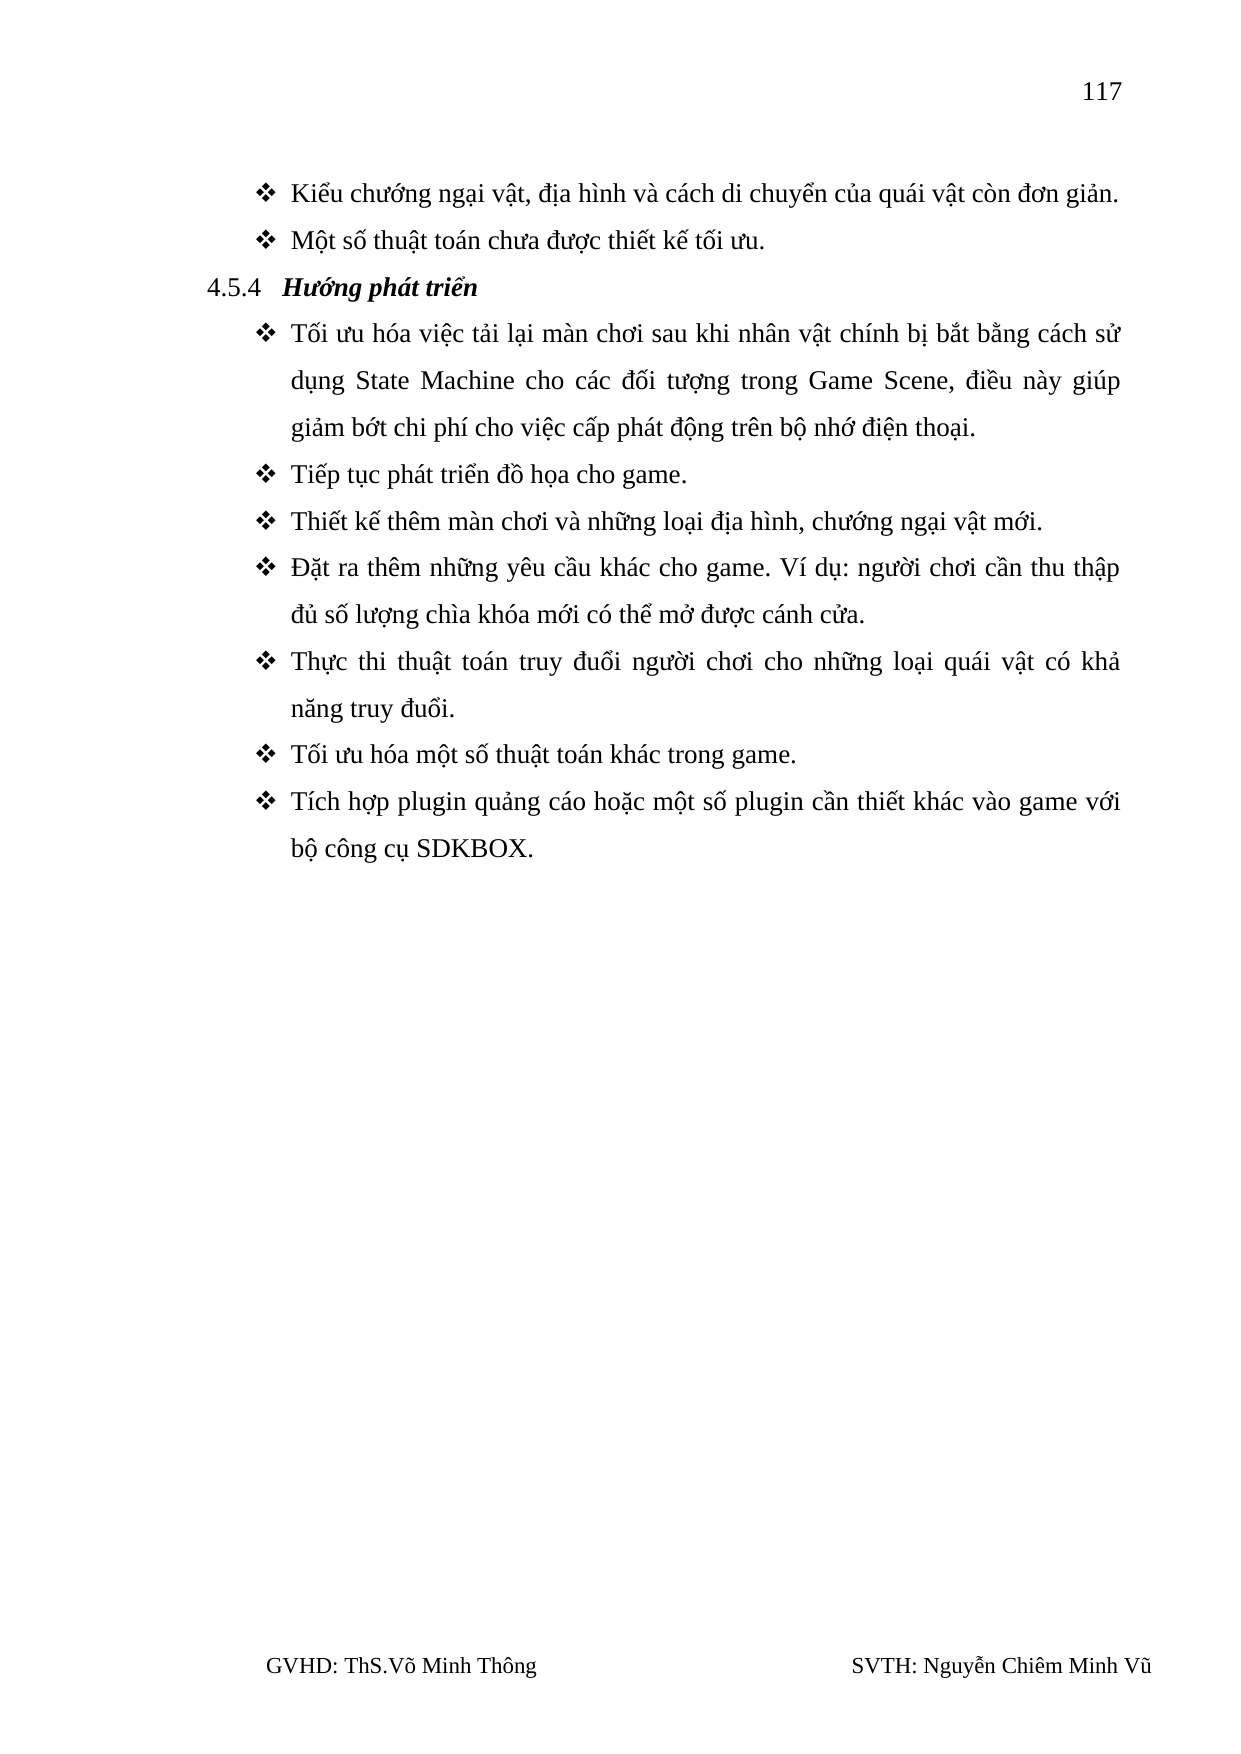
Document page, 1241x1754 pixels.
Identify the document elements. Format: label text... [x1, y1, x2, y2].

text Tích hợp plugin quảng cáo hoặc một số plugin cần thiết khác vào game với bộ công cụ SDKBOX. [253, 785, 1122, 863]
text Kiểu chướng ngại vật, địa hình và cách di chuyển của quái vật còn đơn giản. [253, 177, 1122, 208]
subtitle Hướng phát triển [207, 271, 1122, 302]
text Một số thuật toán chưa được thiết kế tối ưu. [253, 224, 1122, 255]
text Thiết kế thêm màn chơi và những loại địa hình, chướng ngại vật mới. [253, 504, 1122, 536]
text Tối ưu hóa một số thuật toán khác trong game. [253, 738, 1122, 769]
text Tiếp tục phát triển đồ họa cho game. [253, 458, 1122, 489]
text Đặt ra thêm những yêu cầu khác cho game. Ví dụ: người chơi cần thu thập đủ số lượng chìa khóa mới có thể mở được cánh cửa. [253, 551, 1122, 629]
text Tối ưu hóa việc tải lại màn chơi sau khi nhân vật chính bị bắt bằng cách sử dụng State Machine cho các đối tượng trong Game Scene, điều này giúp giảm bớt chi phí cho việc cấp phát động trên bộ nhớ điện thoại. [253, 318, 1122, 442]
text Thực thi thuật toán truy đuổi người chơi cho những loại quái vật có khả năng truy đuổi. [253, 645, 1122, 723]
